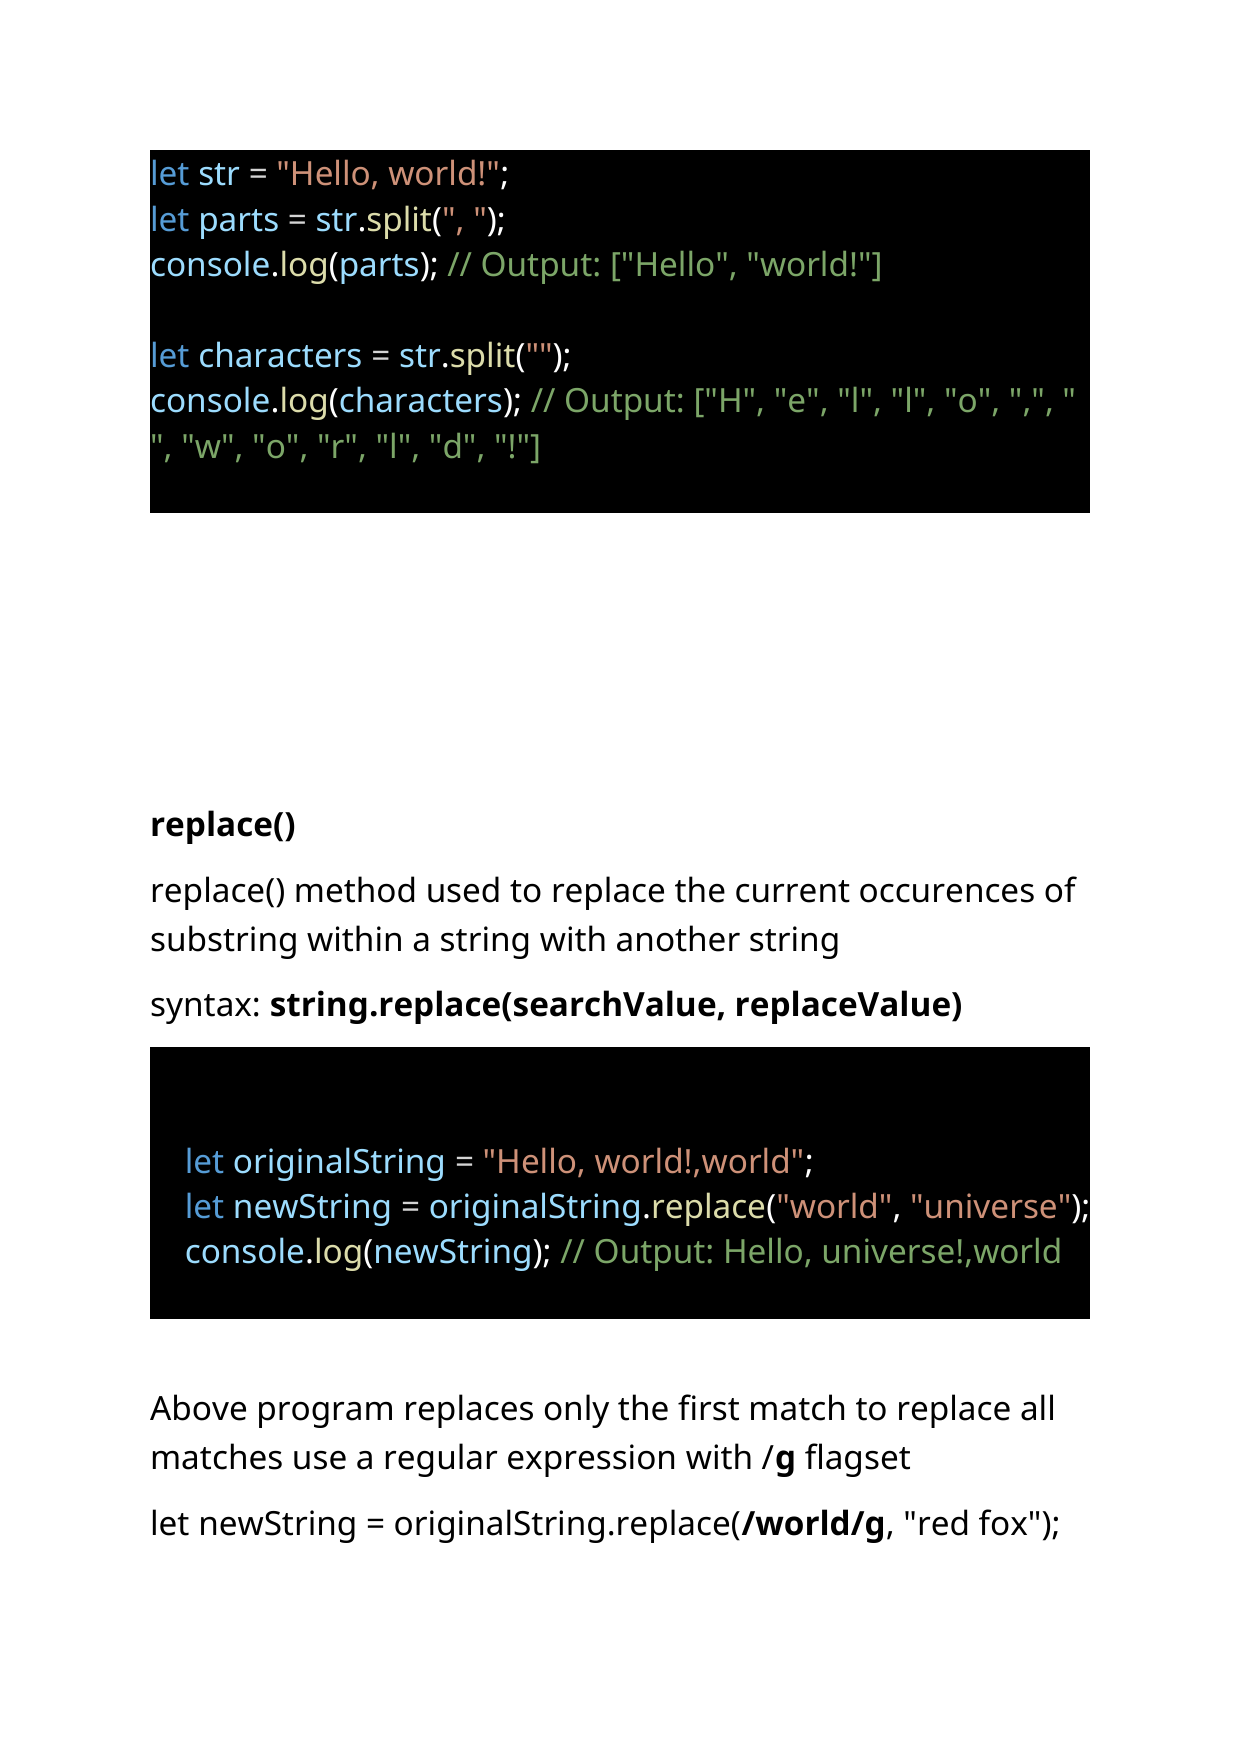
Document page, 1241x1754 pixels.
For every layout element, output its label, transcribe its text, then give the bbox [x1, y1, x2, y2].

text console.log(parts); // Output: ["Hello", "world!"] [150, 241, 1090, 286]
text let characters = str.split(""); [150, 332, 1090, 377]
text let str = "Hello, world!"; [150, 150, 1090, 195]
text syntax: string.replace(searchValue, replaceValue) [150, 981, 1090, 1026]
text let originalString = "Hello, world!,world"; [150, 1137, 1090, 1183]
text Above program replaces only the first match to replace all matches use a regular expression with /g flagset [150, 1385, 1090, 1479]
text let newString = originalString.replace("world", "universe"); [150, 1183, 1090, 1228]
text console.log(newString); // Output: Hello, universe!,world [150, 1228, 1090, 1274]
text console.log(characters); // Output: ["H", "e", "l", "l", "o", ",", " ", "w", "o", "r", "l", "d", "!"] [150, 377, 1090, 468]
text replace() method used to replace the current occurences of substring within a string with another string [150, 866, 1090, 961]
text replace() [150, 801, 1090, 846]
text let parts = str.split(", "); [150, 195, 1090, 241]
text let newString = originalString.replace(/world/g, "red fox"); [150, 1499, 1090, 1545]
